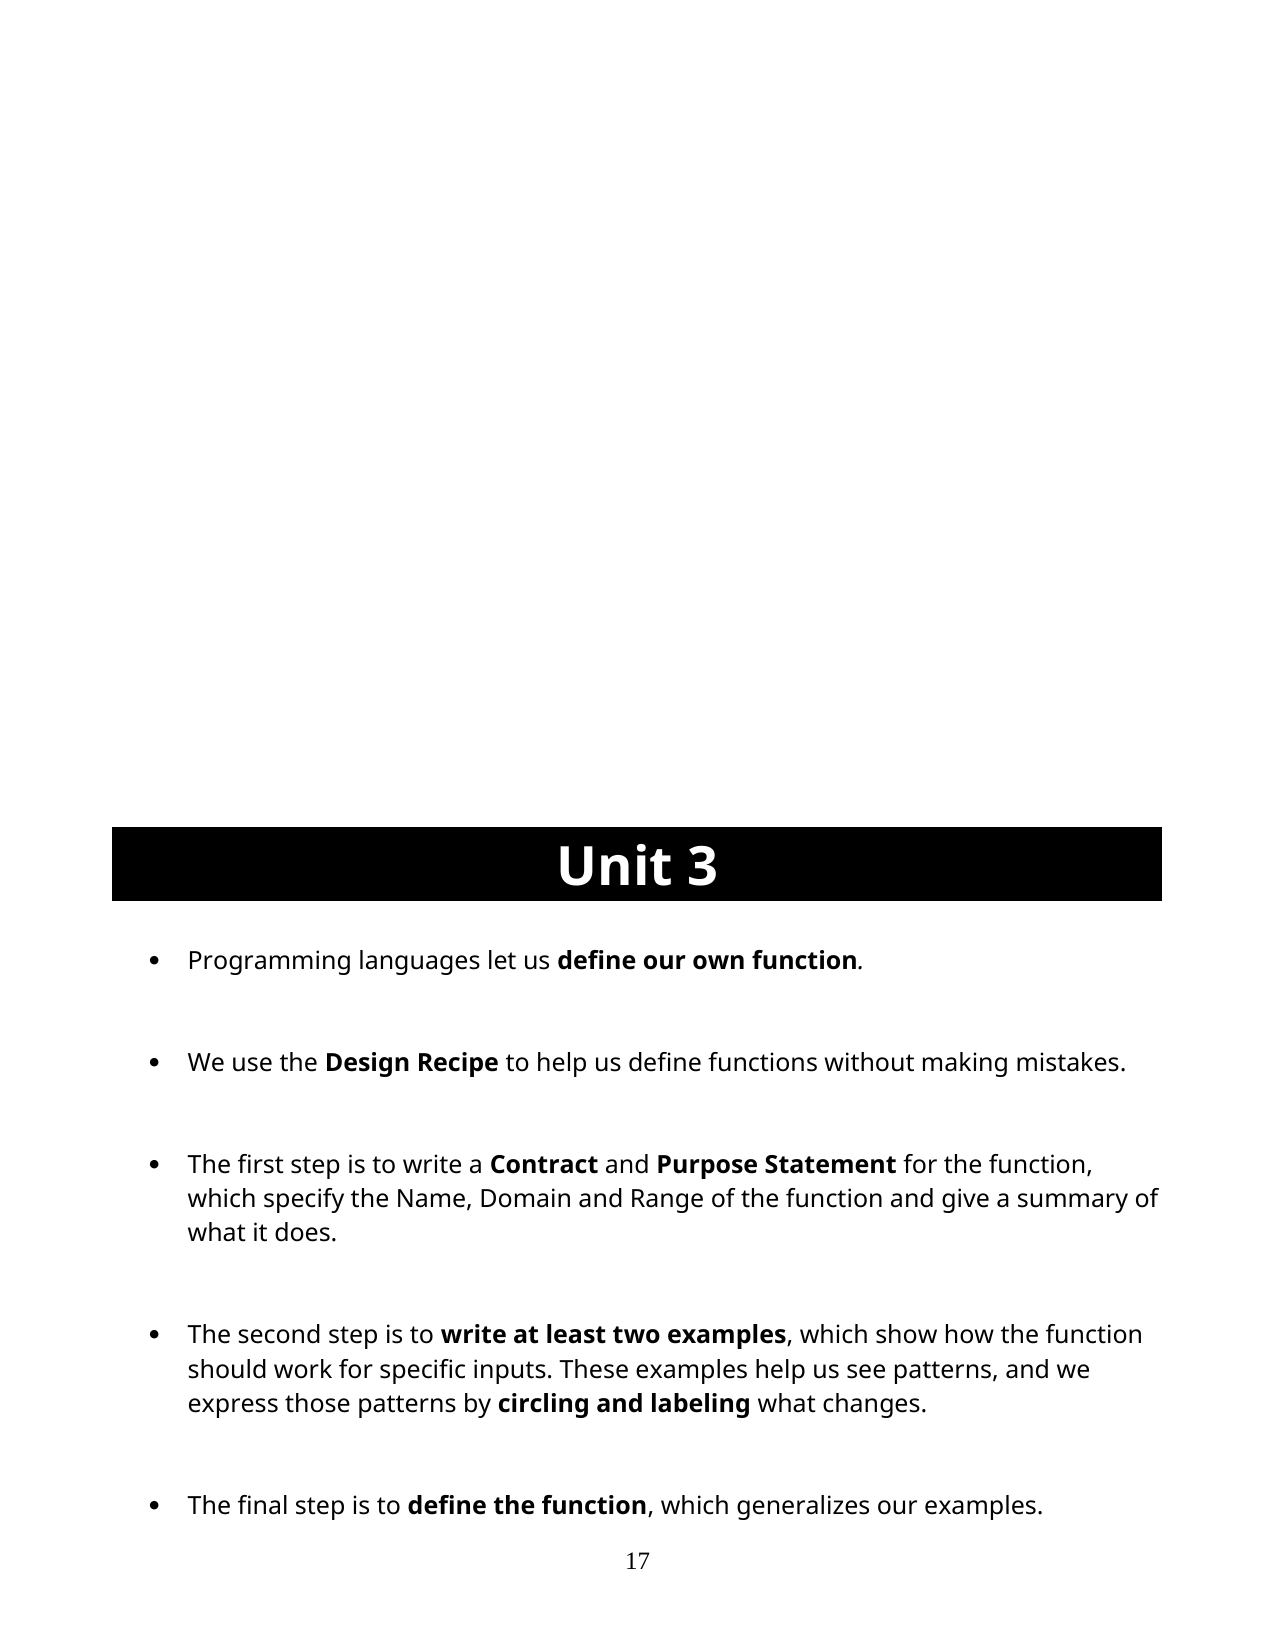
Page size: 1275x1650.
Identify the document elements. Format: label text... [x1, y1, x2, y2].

list The final step is to define the function, which generalizes our examples. [150, 1487, 1162, 1522]
list The first step is to write a Contract and Purpose Statement for the function, which specify the Name, Domain and Range of the function and give a summary of what it does. [150, 1147, 1162, 1249]
list We use the Design Recipe to help us define functions without making mistakes. [150, 1045, 1162, 1079]
subtitle Unit 3 [112, 827, 1162, 901]
list Programming languages let us define our own function. [150, 942, 1162, 977]
list The second step is to write at least two examples, which show how the function should work for specific inputs. These examples help us see patterns, and we express those patterns by circling and labeling what changes. [150, 1317, 1162, 1419]
